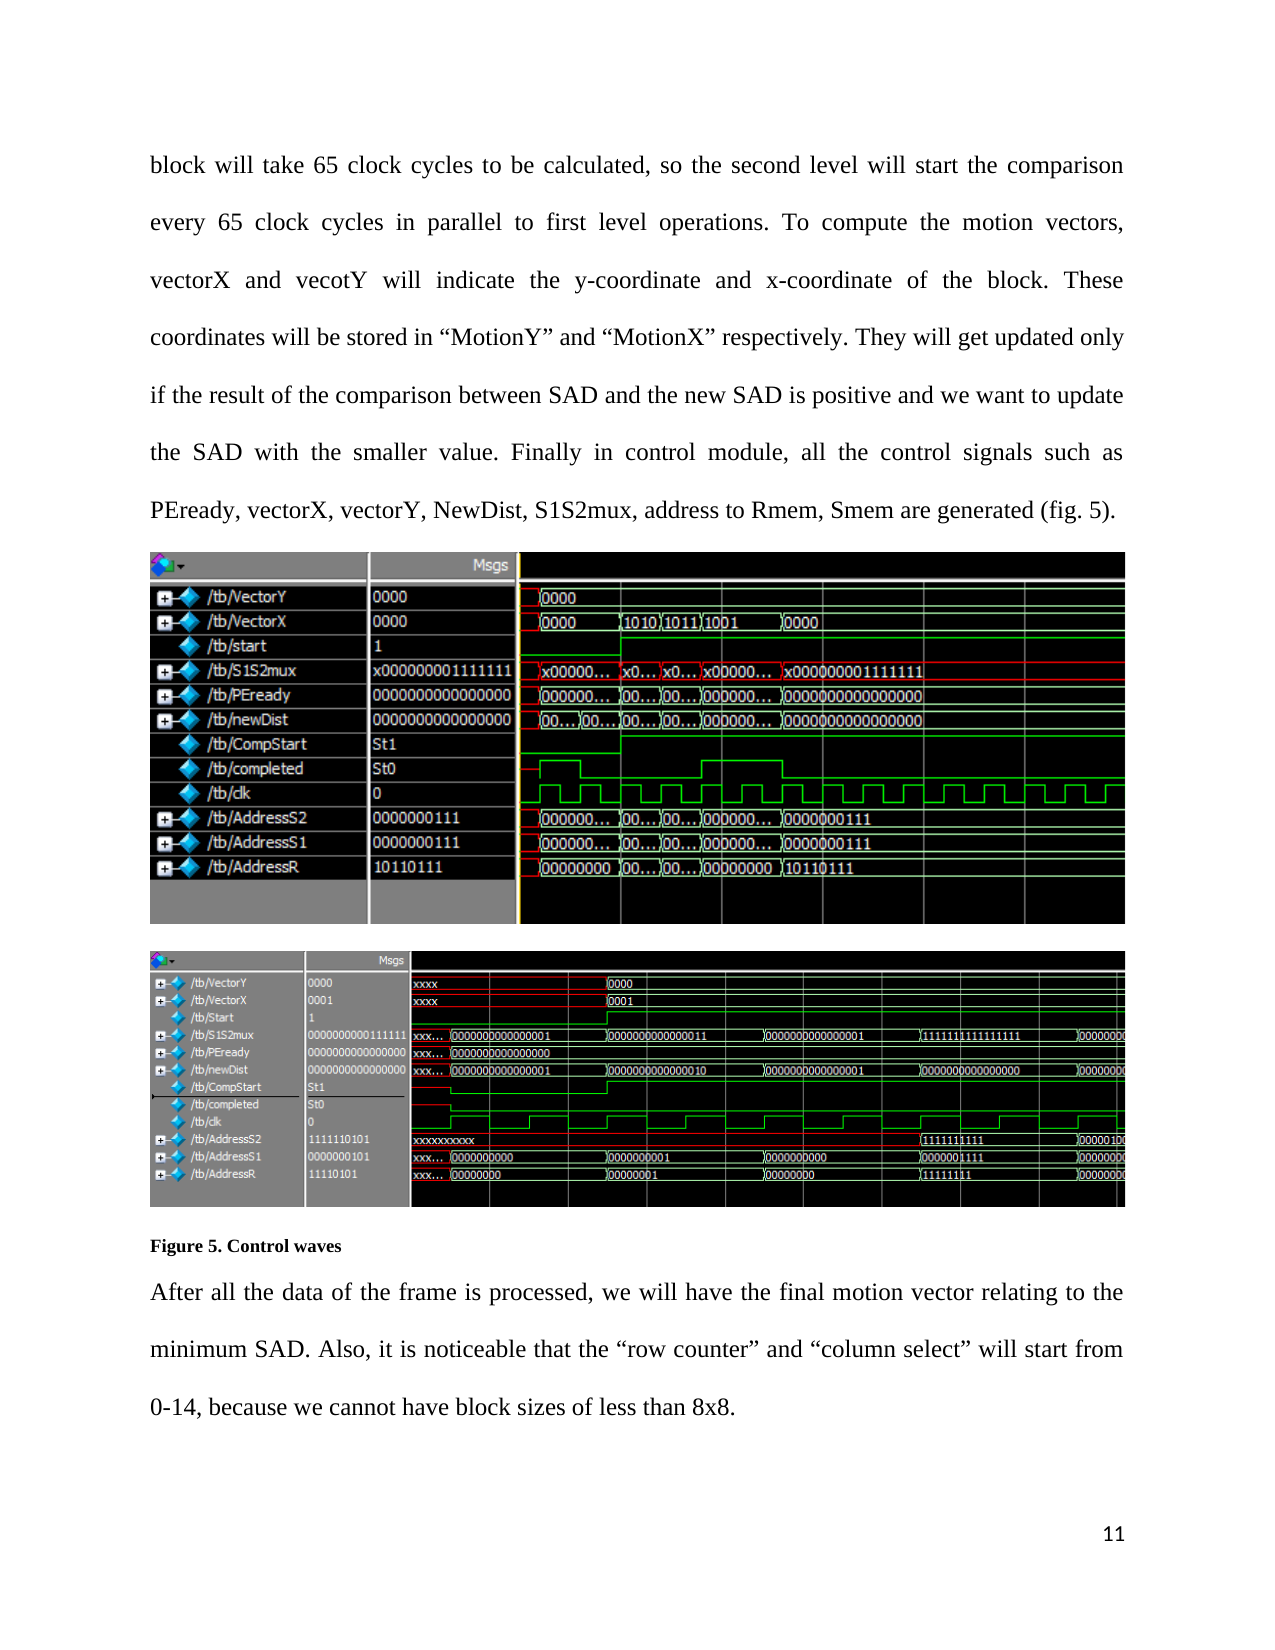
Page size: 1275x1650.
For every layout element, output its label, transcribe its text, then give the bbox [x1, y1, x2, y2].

text Figure 5. Control waves [150, 1235, 1125, 1256]
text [150, 150, 1125, 524]
text After all the data of the frame is processed, we will have the final motion vector relating to the minimum SAD. Also, it is noticeable that the “row counter” and “column select” will start from 0-14, because we cannot have block sizes of less than 8x8. [150, 1277, 1125, 1421]
picture [150, 951, 1125, 1207]
picture [150, 552, 1125, 924]
